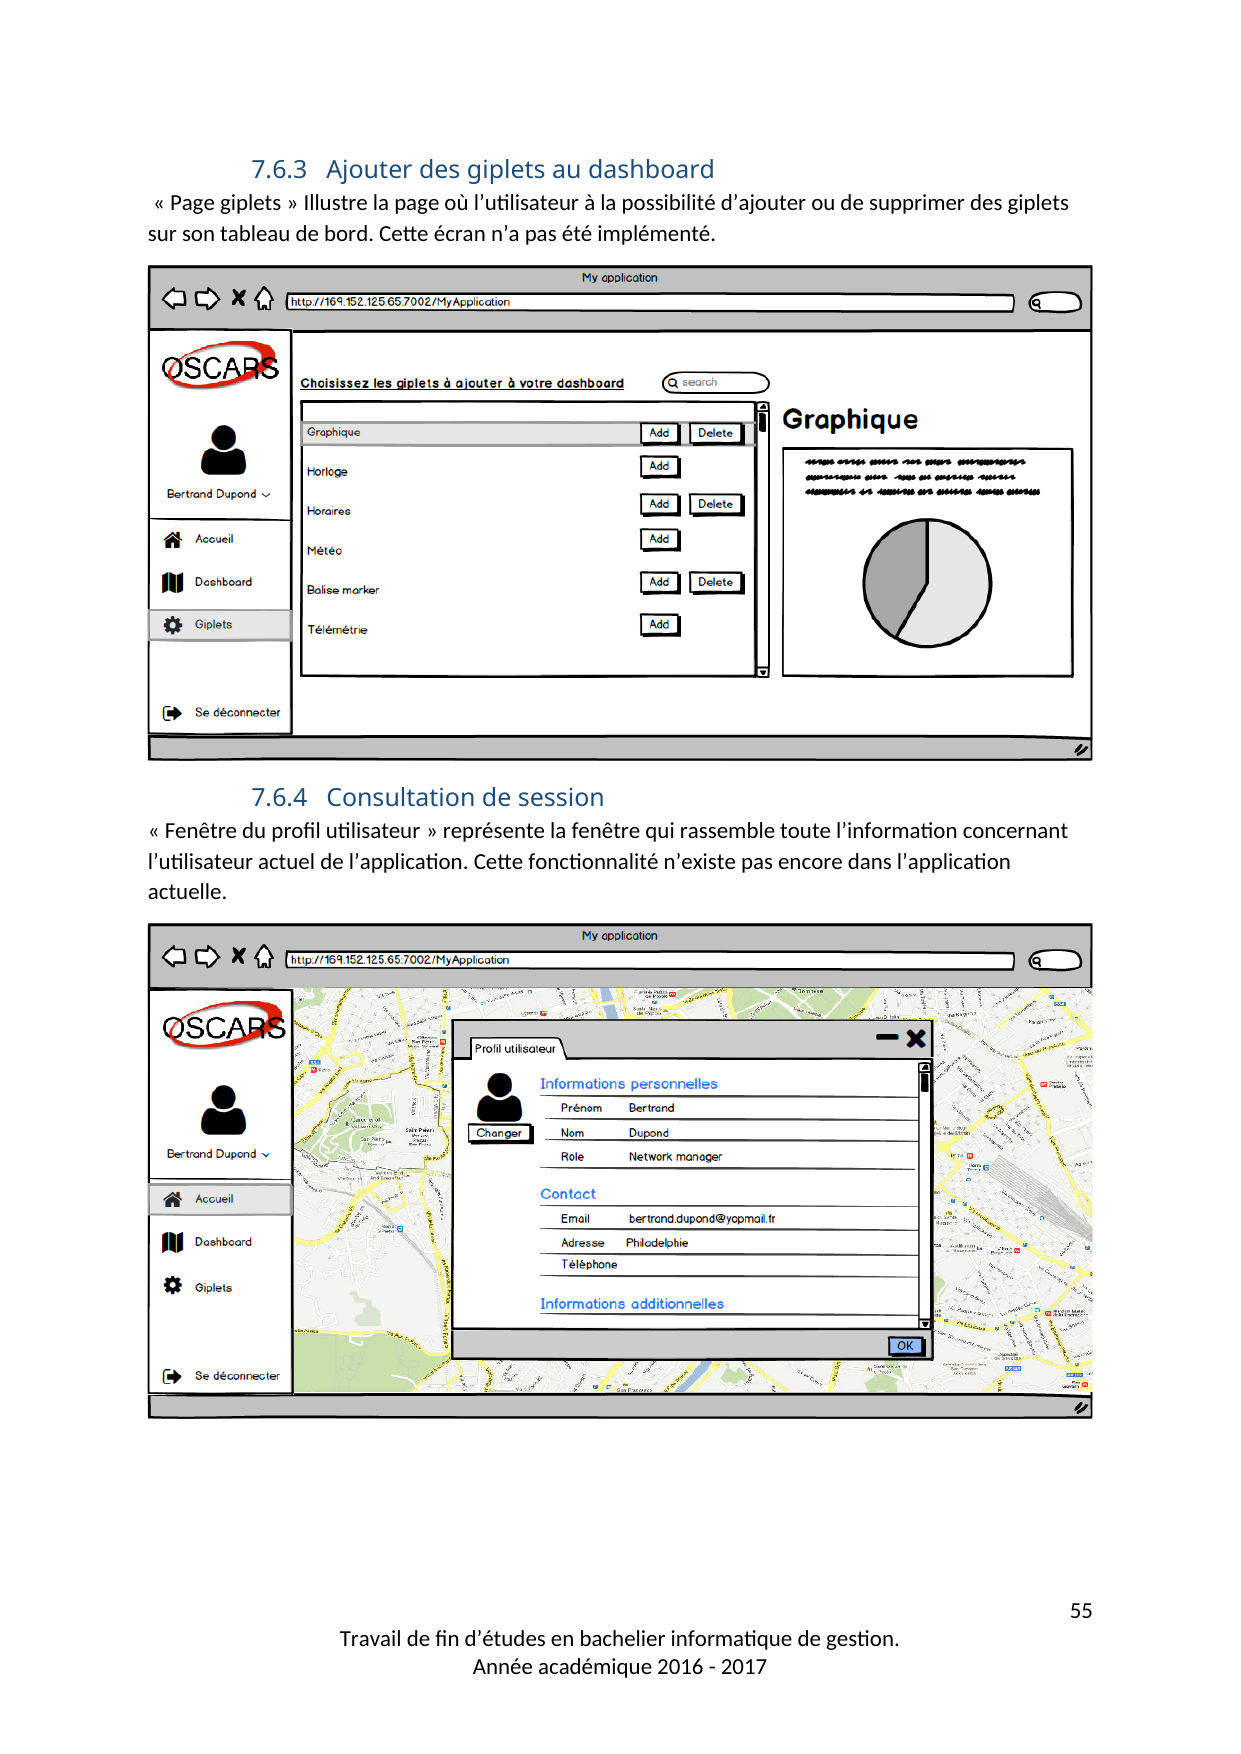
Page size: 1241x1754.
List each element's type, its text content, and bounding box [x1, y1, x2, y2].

subtitle Consultation de session [251, 780, 1093, 814]
text « Page giplets » Illustre la page où l’utilisateur à la possibilité d’ajouter ou de supprimer des giplets sur son tableau de bord. Cette écran n’a pas été implémenté. [148, 188, 1093, 247]
text « Fenêtre du profil utilisateur » représente la fenêtre qui rassemble toute l’information concernant l’utilisateur actuel de l’application. Cette fonctionnalité n’existe pas encore dans l’application actuelle. [148, 817, 1093, 905]
picture [147, 923, 1093, 1419]
picture [147, 265, 1093, 761]
subtitle Ajouter des giplets au dashboard [251, 152, 1093, 186]
